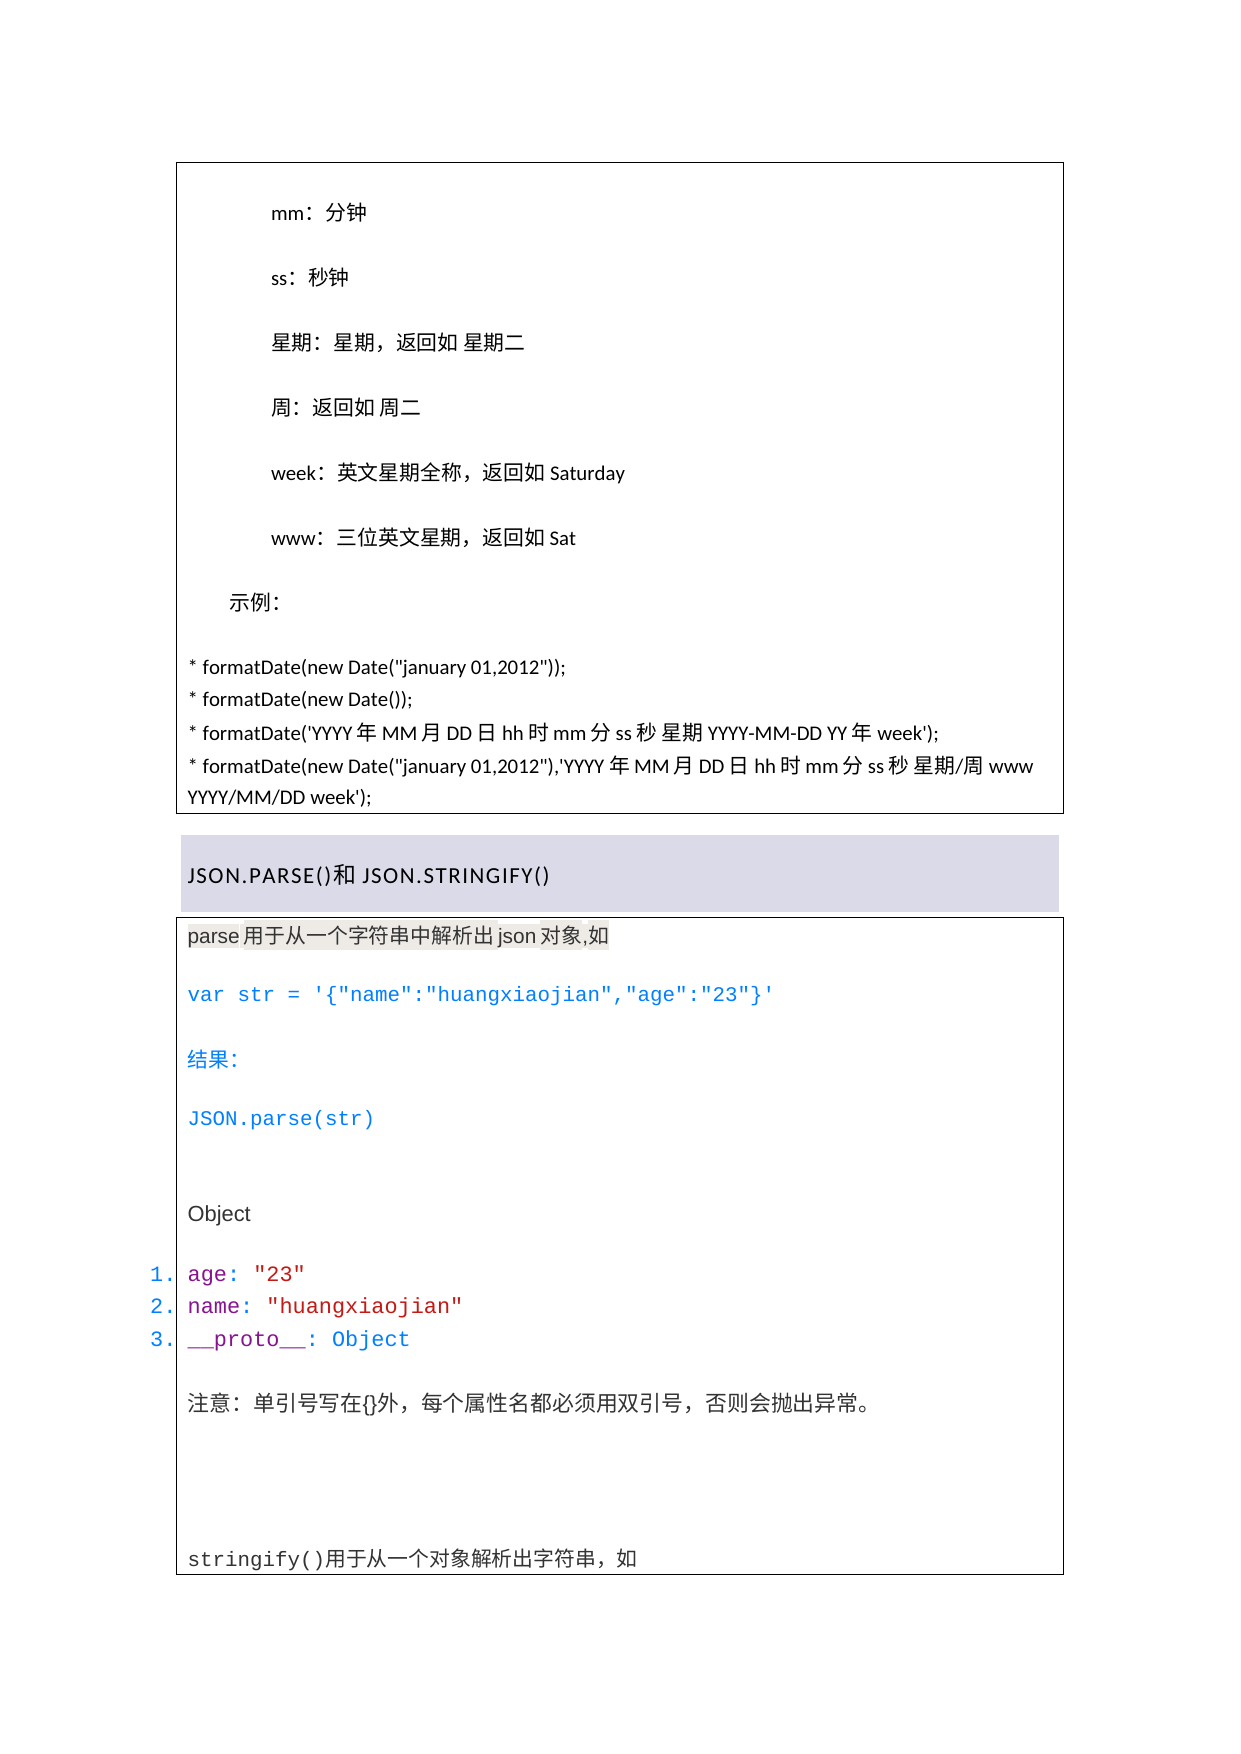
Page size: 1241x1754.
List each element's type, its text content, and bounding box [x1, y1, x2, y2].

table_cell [177, 163, 1063, 813]
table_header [177, 918, 1063, 1574]
subtitle JSON.parse()和JSON.stringify() [188, 841, 1053, 906]
